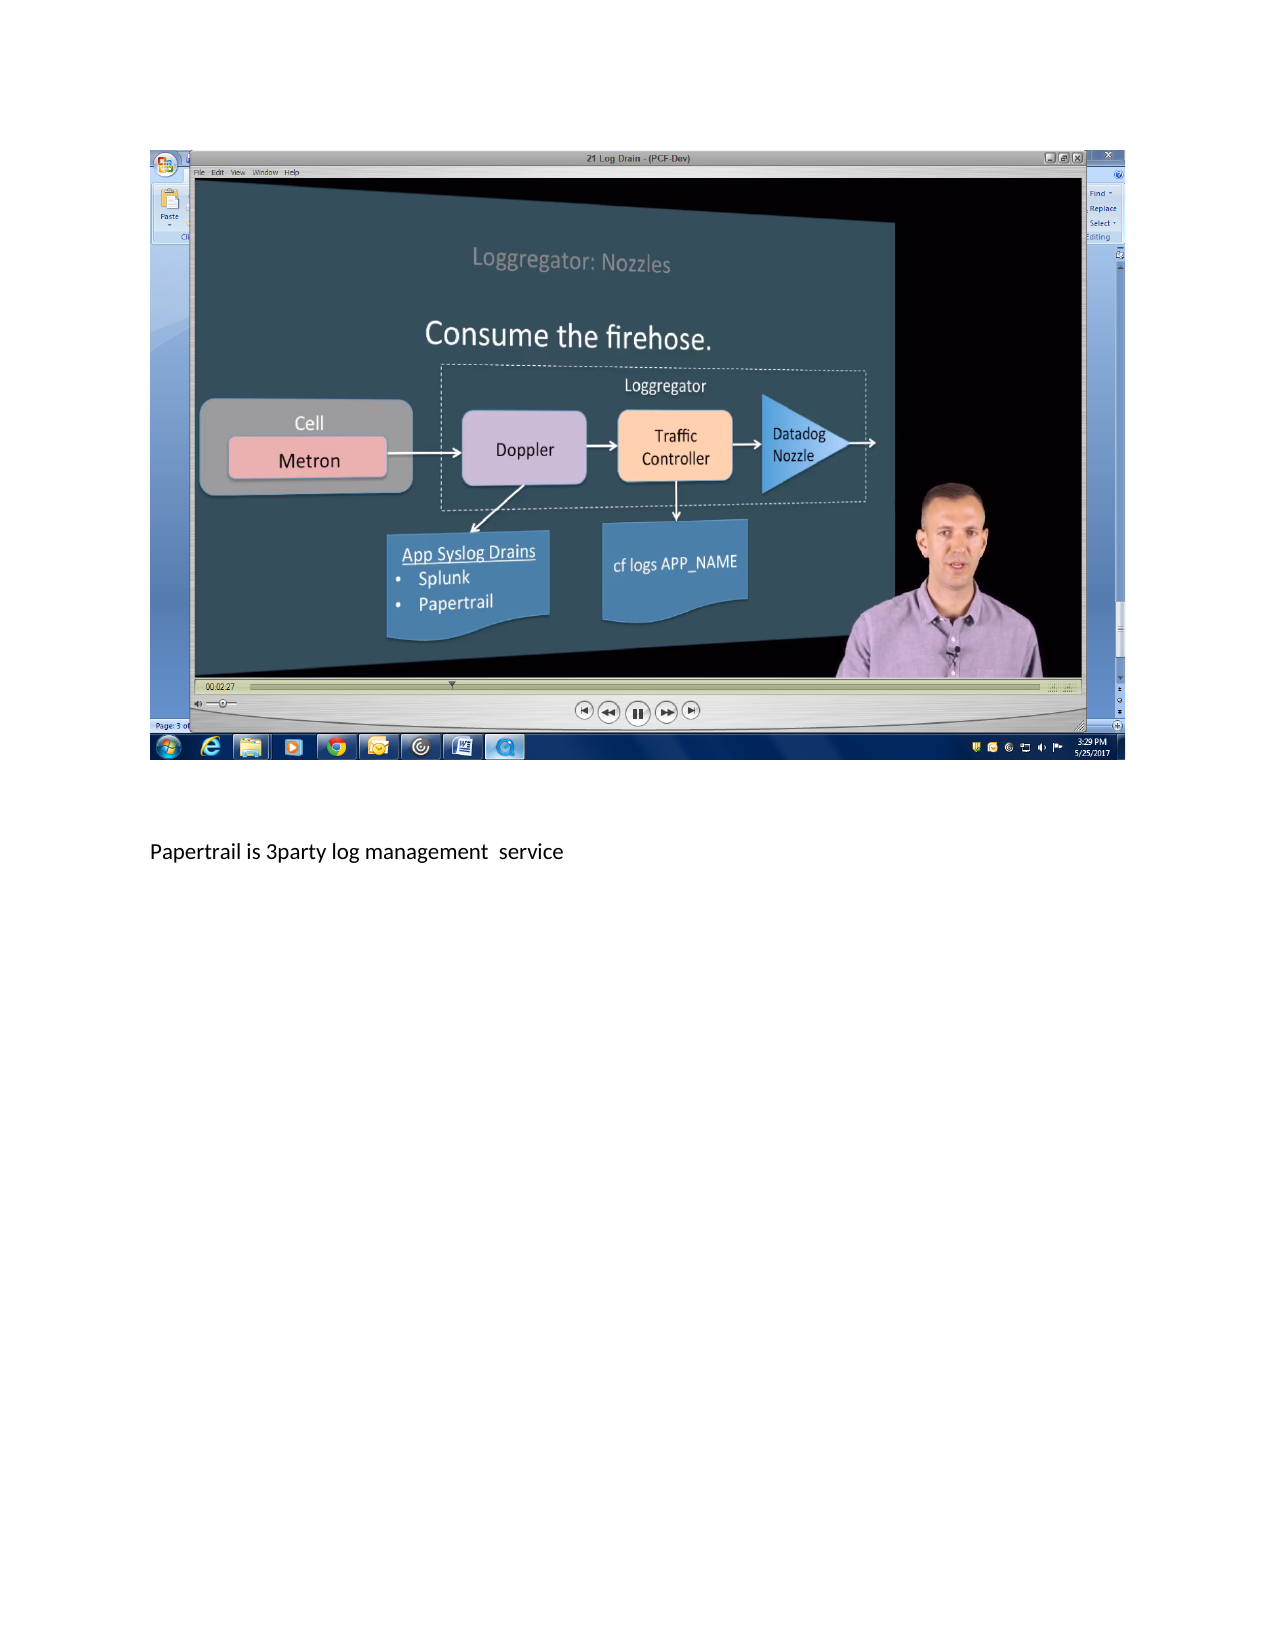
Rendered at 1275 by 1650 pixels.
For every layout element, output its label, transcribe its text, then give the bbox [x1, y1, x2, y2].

picture [150, 150, 1125, 760]
text Papertrail is 3party log management service [150, 837, 1125, 865]
